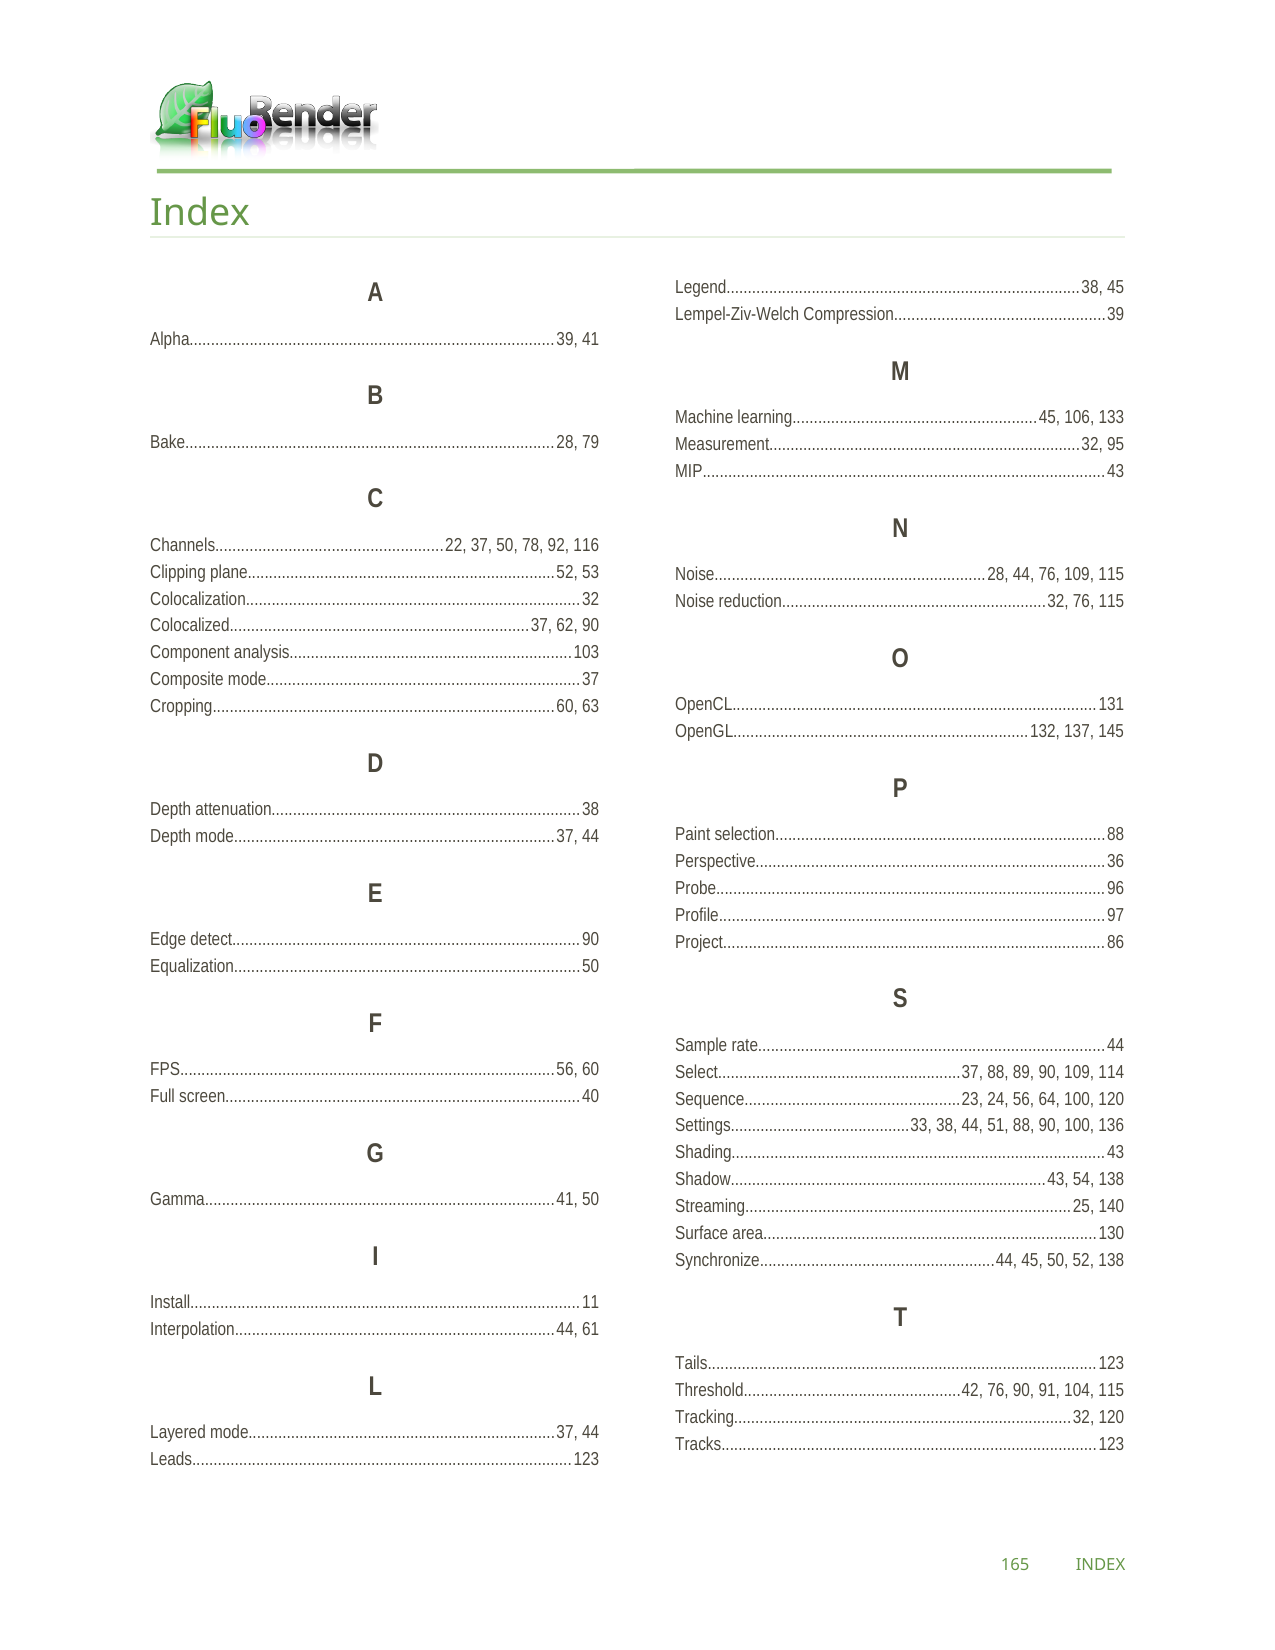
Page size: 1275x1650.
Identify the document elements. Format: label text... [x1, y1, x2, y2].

text Edge detect 90 [150, 928, 600, 950]
text Interpolation 44, 61 [150, 1318, 600, 1340]
text Measurement 32, 95 [675, 433, 1125, 455]
text Depth attenuation 38 [150, 798, 600, 820]
subtitle G [150, 1137, 600, 1168]
text Depth mode 37, 44 [150, 825, 600, 847]
text Component analysis 103 [150, 641, 600, 663]
subtitle S [675, 982, 1125, 1013]
subtitle C [150, 482, 600, 513]
subtitle L [150, 1370, 600, 1401]
subtitle E [150, 877, 600, 908]
subtitle I [150, 1240, 600, 1271]
text Legend 38, 45 [675, 276, 1125, 298]
text Threshold 42, 76, 90, 91, 104, 115 [675, 1379, 1125, 1400]
subtitle B [150, 379, 600, 410]
text Tails 123 [675, 1352, 1125, 1373]
text Synchronize 44, 45, 50, 52, 138 [675, 1249, 1125, 1270]
text OpenCL 131 [675, 693, 1125, 715]
text Paint selection 88 [675, 823, 1125, 845]
text Bake 28, 79 [150, 431, 600, 452]
subtitle F [150, 1007, 600, 1038]
text Channels 22, 37, 50, 78, 92, 116 [150, 534, 600, 555]
subtitle O [675, 642, 1125, 673]
text Sequence 23, 24, 56, 64, 100, 120 [675, 1087, 1125, 1109]
text Select 37, 88, 89, 90, 109, 114 [675, 1061, 1125, 1082]
subtitle M [675, 355, 1125, 386]
text Layered mode 37, 44 [150, 1421, 600, 1443]
text Project 86 [675, 931, 1125, 952]
text Surface area 130 [675, 1222, 1125, 1243]
text Tracking 32, 120 [675, 1406, 1125, 1427]
subtitle T [675, 1301, 1125, 1332]
subtitle N [675, 512, 1125, 543]
subtitle A [150, 276, 600, 307]
text Install 11 [150, 1291, 600, 1313]
subtitle P [675, 772, 1125, 803]
text Shading 43 [675, 1141, 1125, 1163]
text Machine learning 45, 106, 133 [675, 406, 1125, 428]
text Tracks 123 [675, 1432, 1125, 1454]
text FPS 56, 60 [150, 1058, 600, 1080]
subtitle D [150, 747, 600, 778]
text Sample rate 44 [675, 1034, 1125, 1055]
text Gamma 41, 50 [150, 1188, 600, 1210]
picture [150, 75, 379, 162]
text Leads 123 [150, 1448, 600, 1470]
text Probe 96 [675, 877, 1125, 898]
text Perspective 36 [675, 850, 1125, 872]
text Cropping 60, 63 [150, 695, 600, 717]
text Noise reduction 32, 76, 115 [675, 590, 1125, 612]
text Clipping plane 52, 53 [150, 561, 600, 582]
text Colocalization 32 [150, 587, 600, 609]
text Shadow 43, 54, 138 [675, 1168, 1125, 1190]
text Full screen 40 [150, 1085, 600, 1107]
text OpenGL 132, 137, 145 [675, 720, 1125, 742]
text Alpha 39, 41 [150, 327, 600, 349]
text Profile 97 [675, 904, 1125, 925]
text Equalization 50 [150, 955, 600, 977]
text Lempel-Ziv-Welch Compression 39 [675, 303, 1125, 325]
text Noise 28, 44, 76, 109, 115 [675, 563, 1125, 585]
text Colocalized 37, 62, 90 [150, 614, 600, 636]
text MIP 43 [675, 460, 1125, 482]
subtitle Index [150, 185, 1125, 236]
text Composite mode 37 [150, 668, 600, 690]
text Streaming 25, 140 [675, 1195, 1125, 1217]
text Settings 33, 38, 44, 51, 88, 90, 100, 136 [675, 1114, 1125, 1136]
